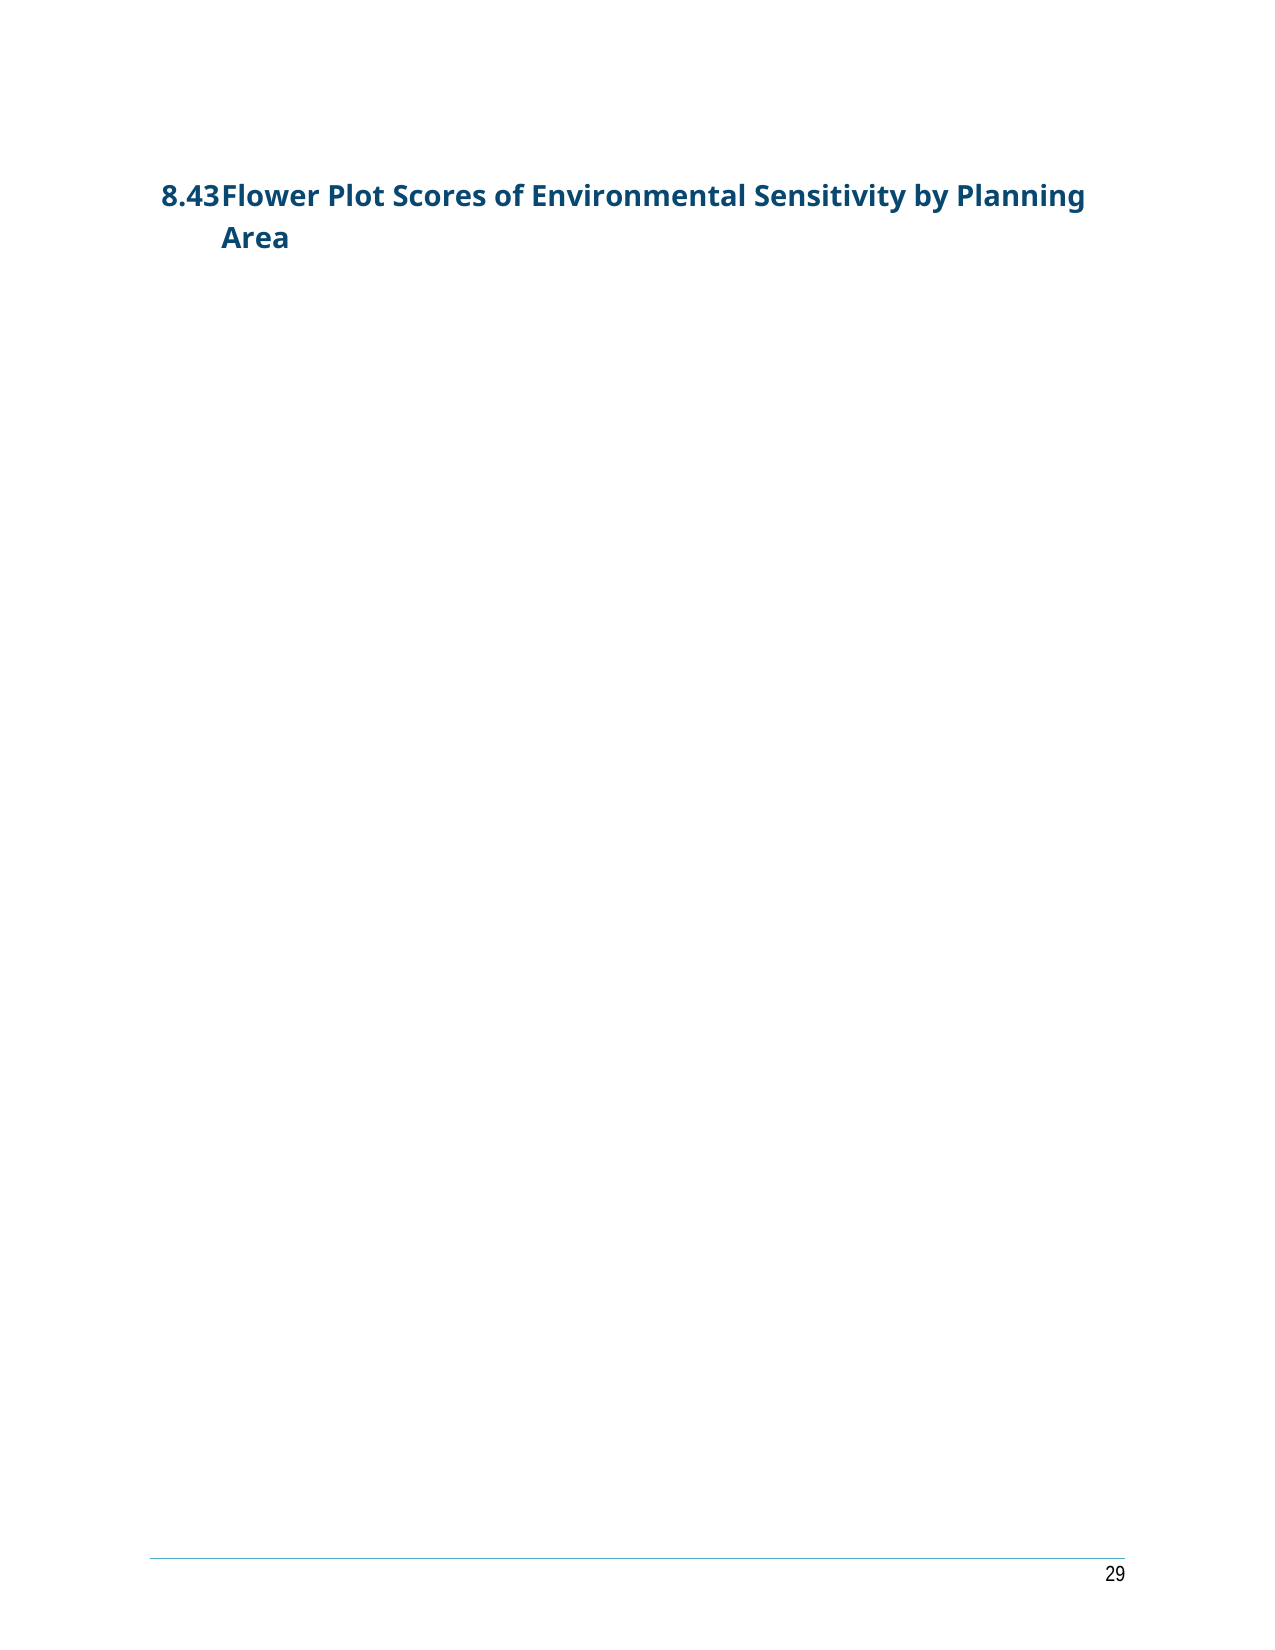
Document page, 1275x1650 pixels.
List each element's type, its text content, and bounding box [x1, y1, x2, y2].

subtitle Flower Plot Scores of Environmental Sensitivity by Planning Area [161, 175, 1114, 257]
table_header Figure 9: Component and aggregate scores of Marine Environmental Sensitivity in each BOEM Planning Area summarized across taxonomic groups and Primary Productivity. The “petals” of the flower plot represent the component scores and the overall score is given by average number in the middle. [150, 150, 1125, 260]
